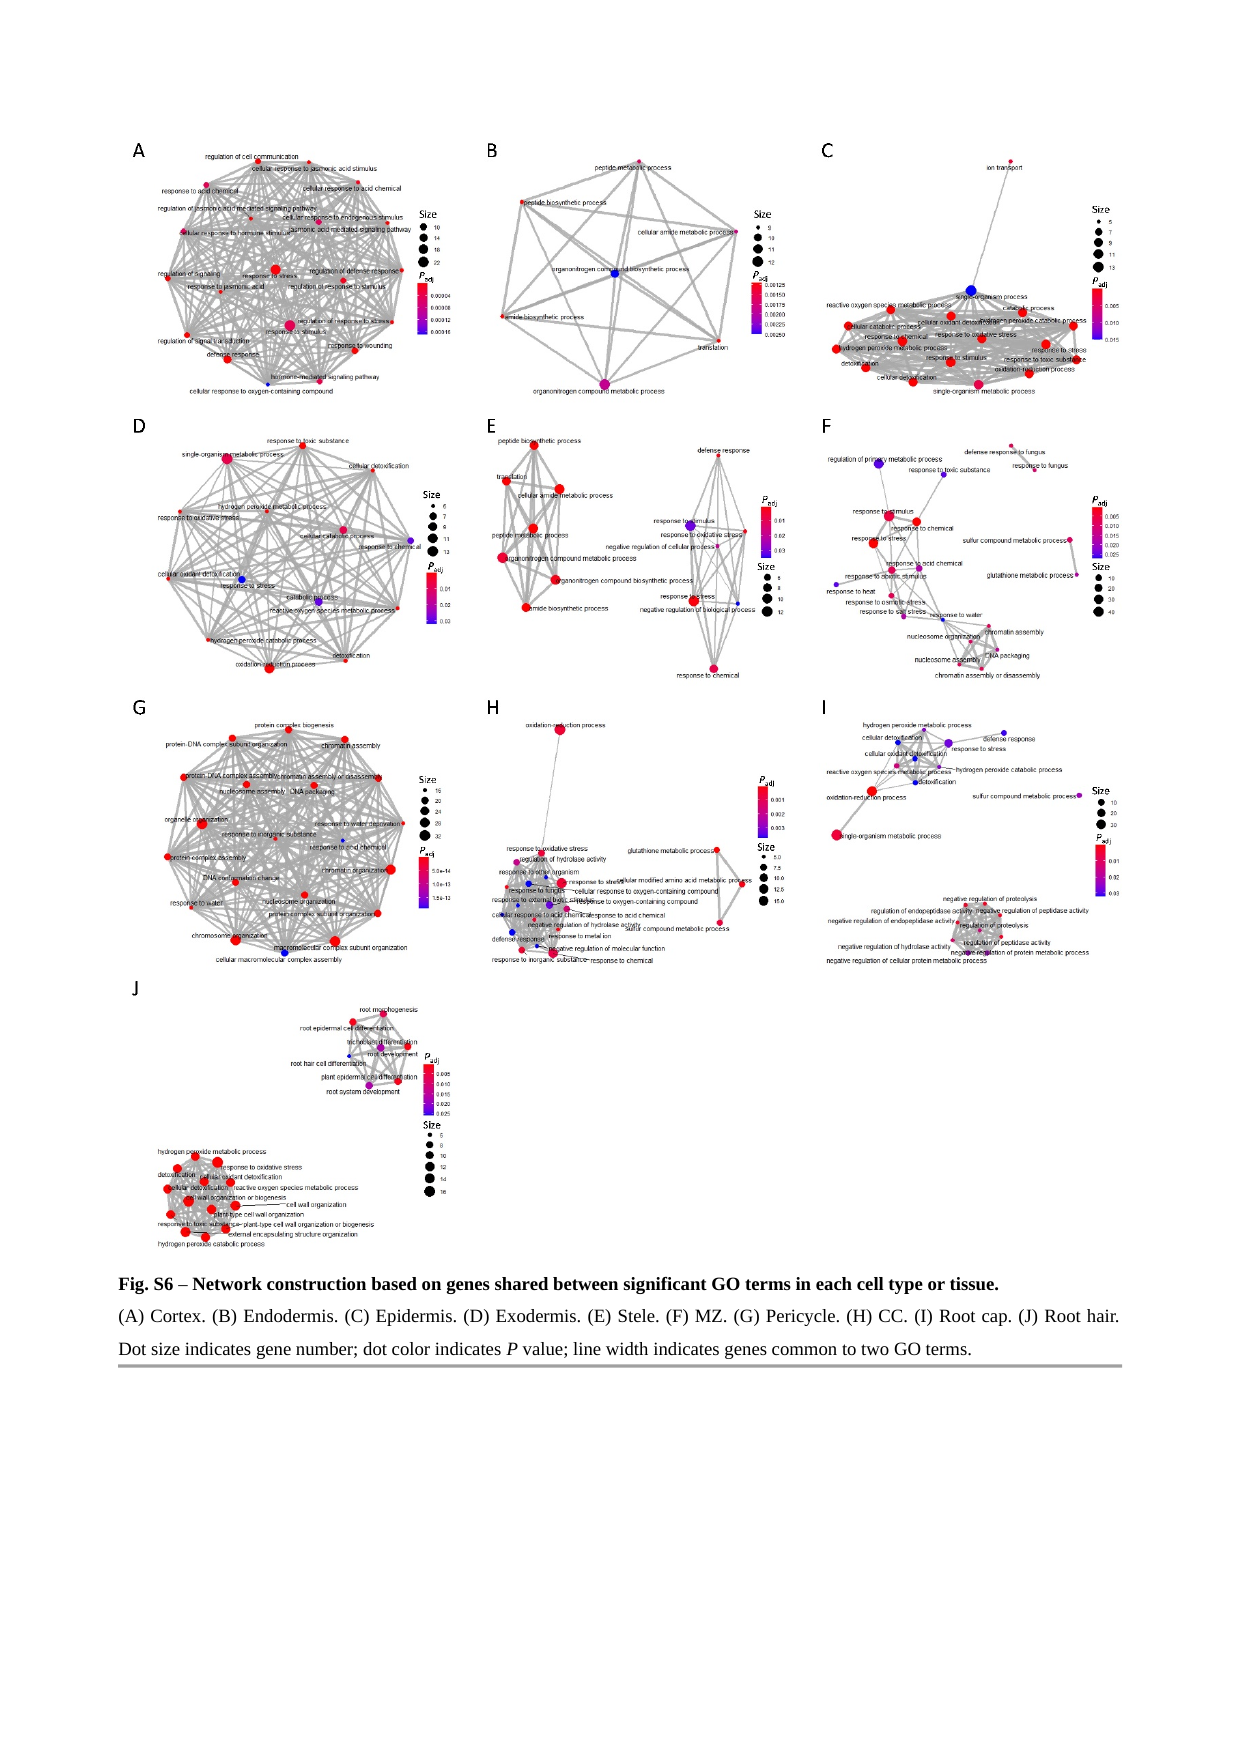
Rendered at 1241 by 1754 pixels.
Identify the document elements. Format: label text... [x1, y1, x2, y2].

text Fig. S6 – Network construction based on genes shared between significant GO terms in each cell type or tissue. [118, 1267, 1122, 1299]
picture [118, 129, 1123, 1249]
text (A) Cortex. (B) Endodermis. (C) Epidermis. (D) Exodermis. (E) Stele. (F) MZ. (G) Pericycle. (H) CC. (I) Root cap. (J) Root hair. Dot size indicates gene number; dot color indicates P value; line width indicates genes common to two GO terms. [118, 1299, 1122, 1364]
